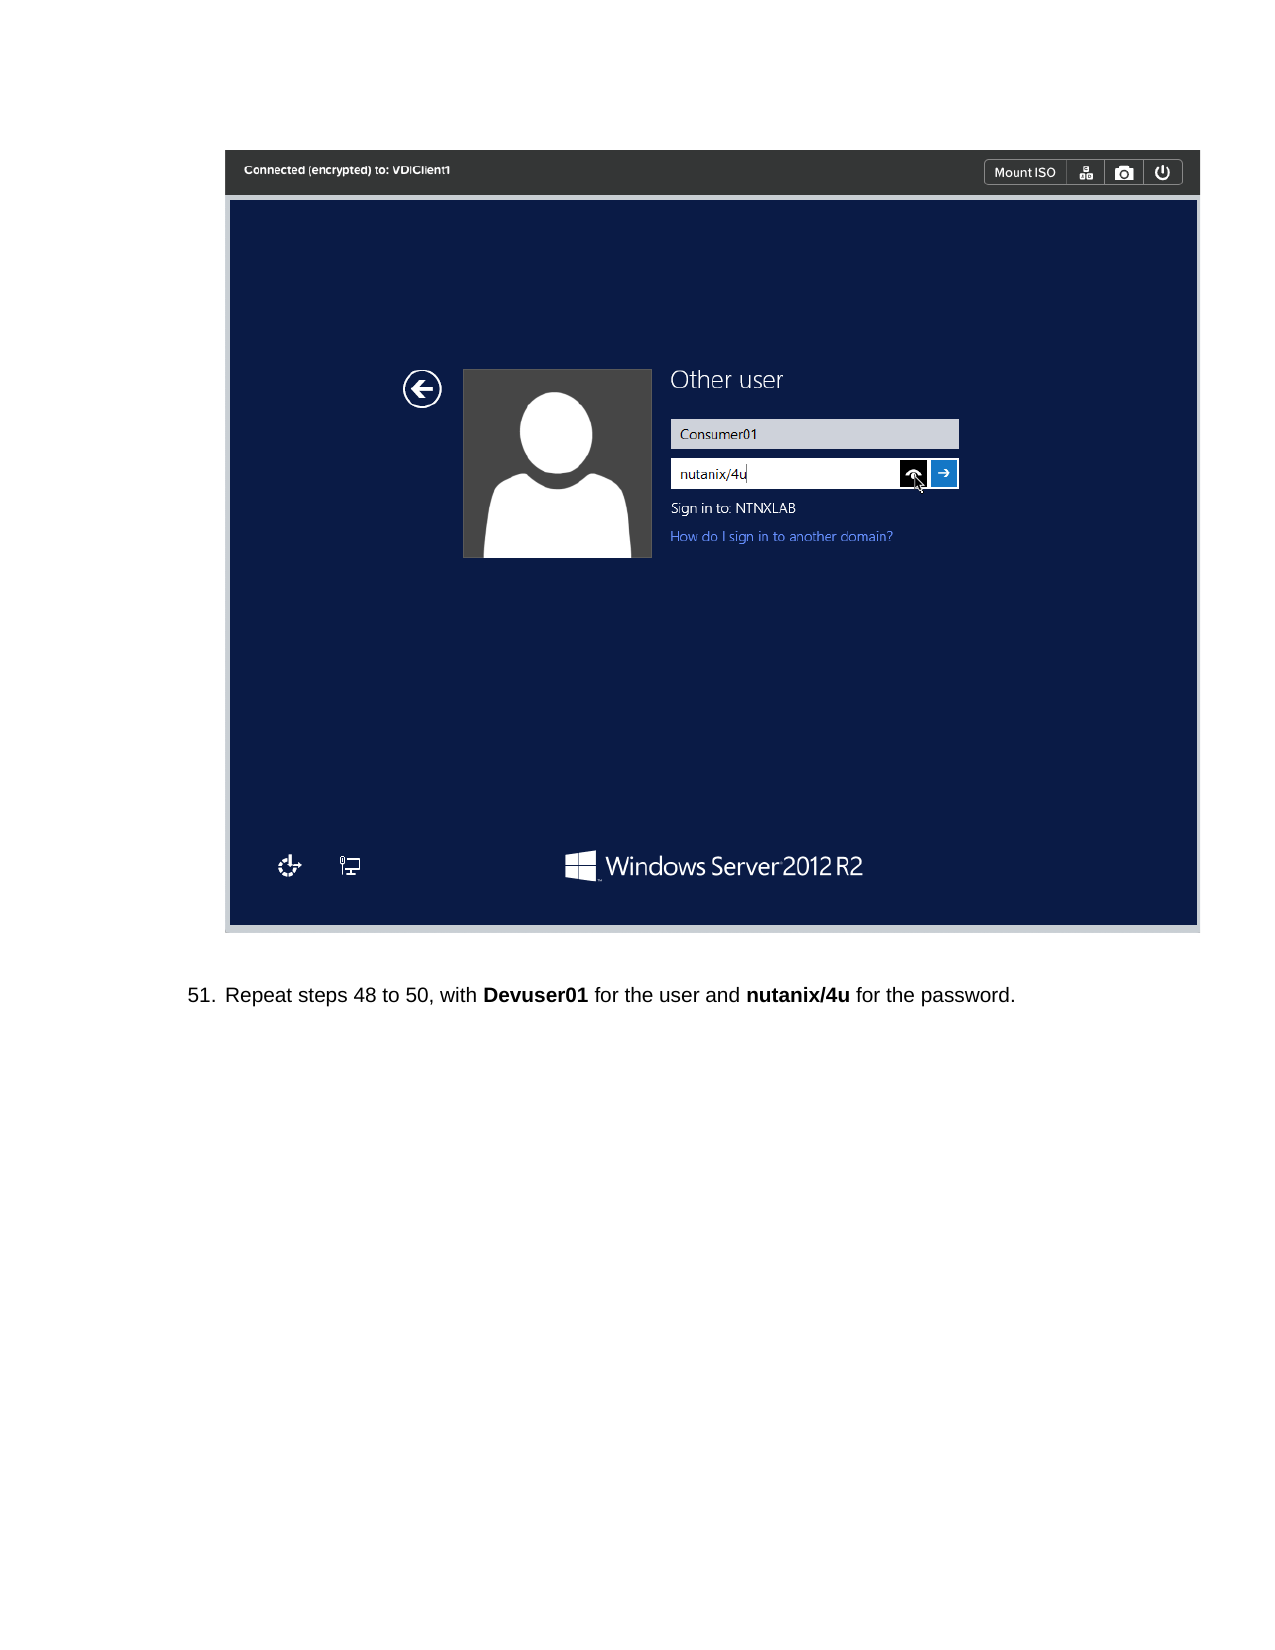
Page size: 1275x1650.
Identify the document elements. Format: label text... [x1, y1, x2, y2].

picture [225, 150, 1200, 933]
list Repeat steps 48 to 50, with Devuser01 for the user and nutanix/4u for the password. [187, 983, 1125, 1007]
